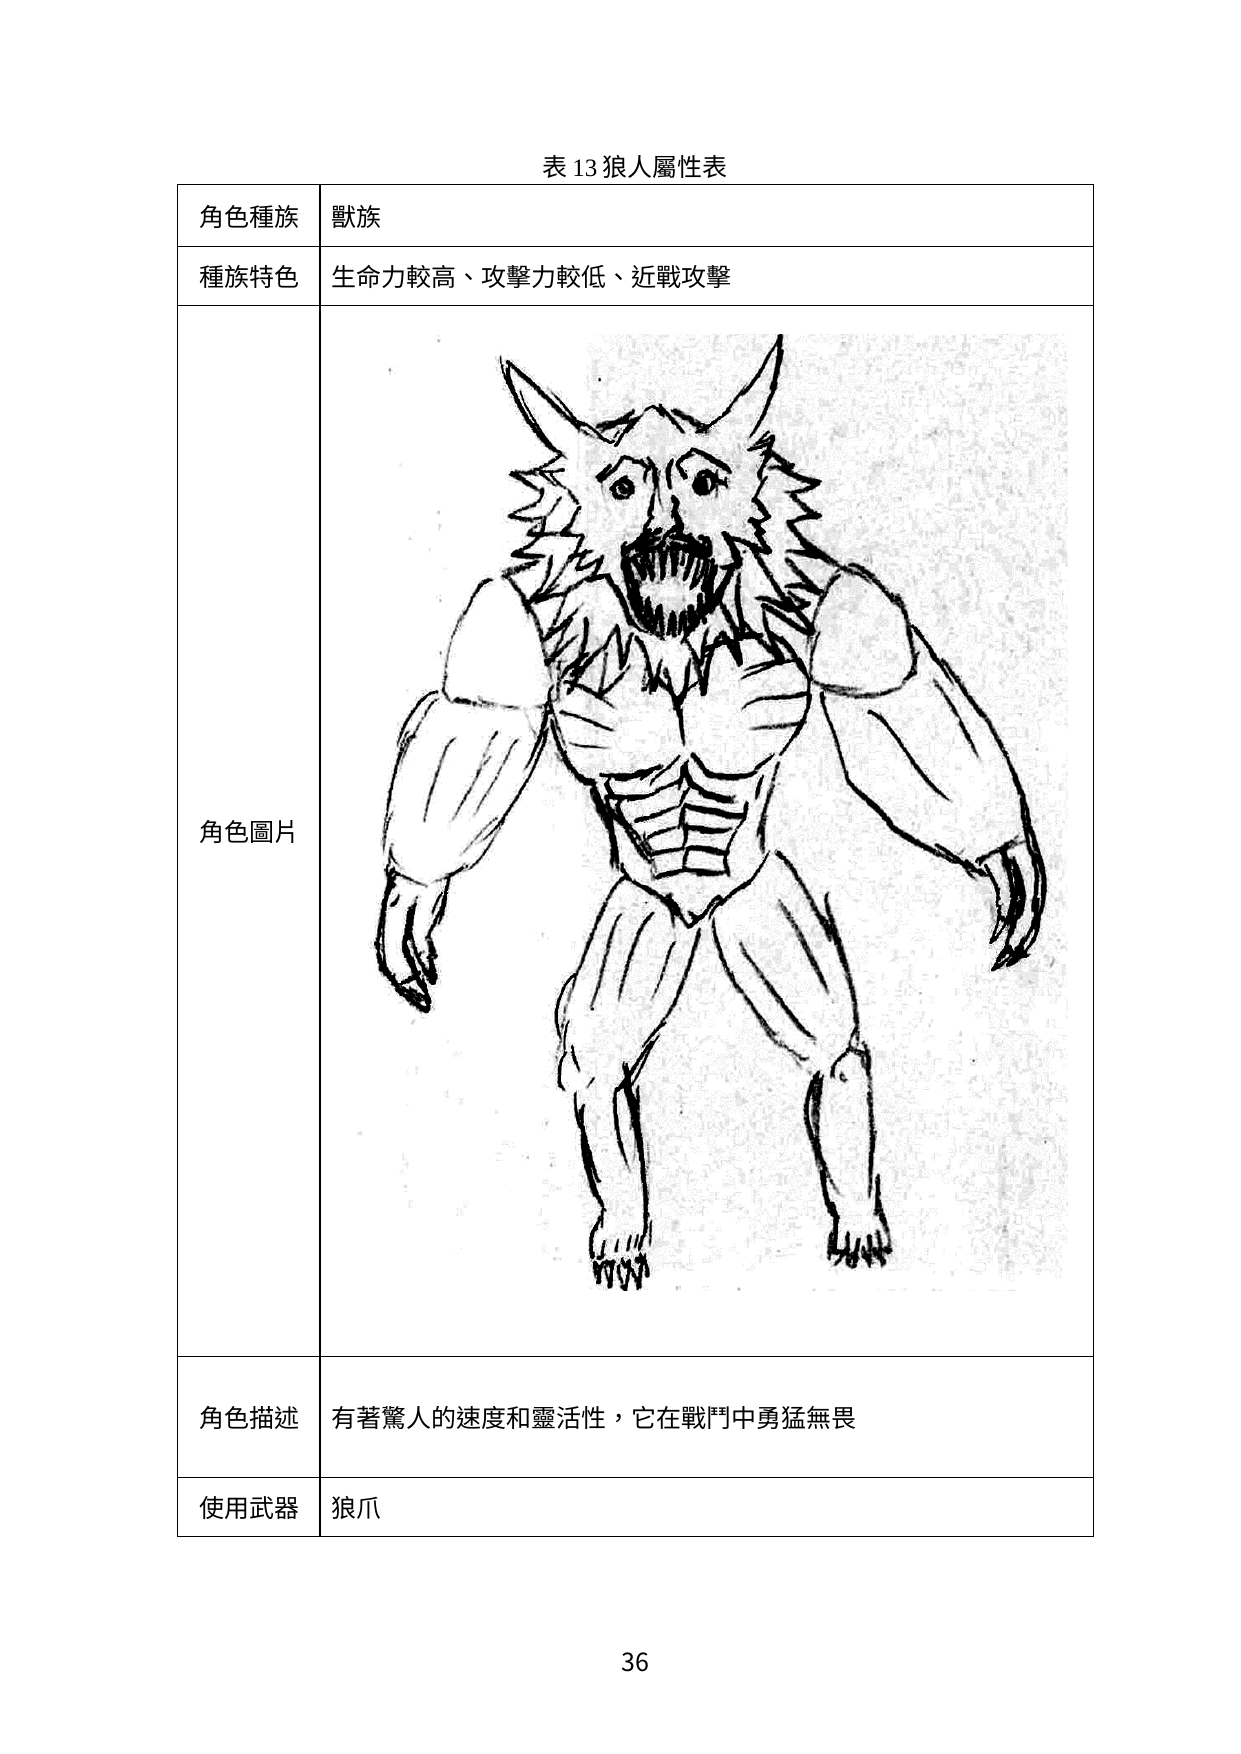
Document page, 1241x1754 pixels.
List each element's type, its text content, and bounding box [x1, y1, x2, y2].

table_header 角色種族 [178, 185, 319, 246]
table_cell 生命力較高、攻擊力較低、近戰攻擊 [321, 247, 1093, 305]
table_cell 角色描述 [178, 1357, 319, 1477]
table_cell 種族特色 [178, 247, 319, 305]
text 表13 狼人屬性表 [177, 148, 1092, 184]
picture [346, 334, 1068, 1291]
table_cell 有著驚人的速度和靈活性，它在戰鬥中勇猛無畏 [321, 1357, 1093, 1477]
table_cell 狼爪 [321, 1478, 1093, 1536]
table_cell 使用武器 [178, 1478, 319, 1536]
table_header 獸族 [321, 185, 1093, 246]
table_cell 角色圖片 [178, 306, 319, 1356]
table_cell [321, 306, 1093, 1356]
